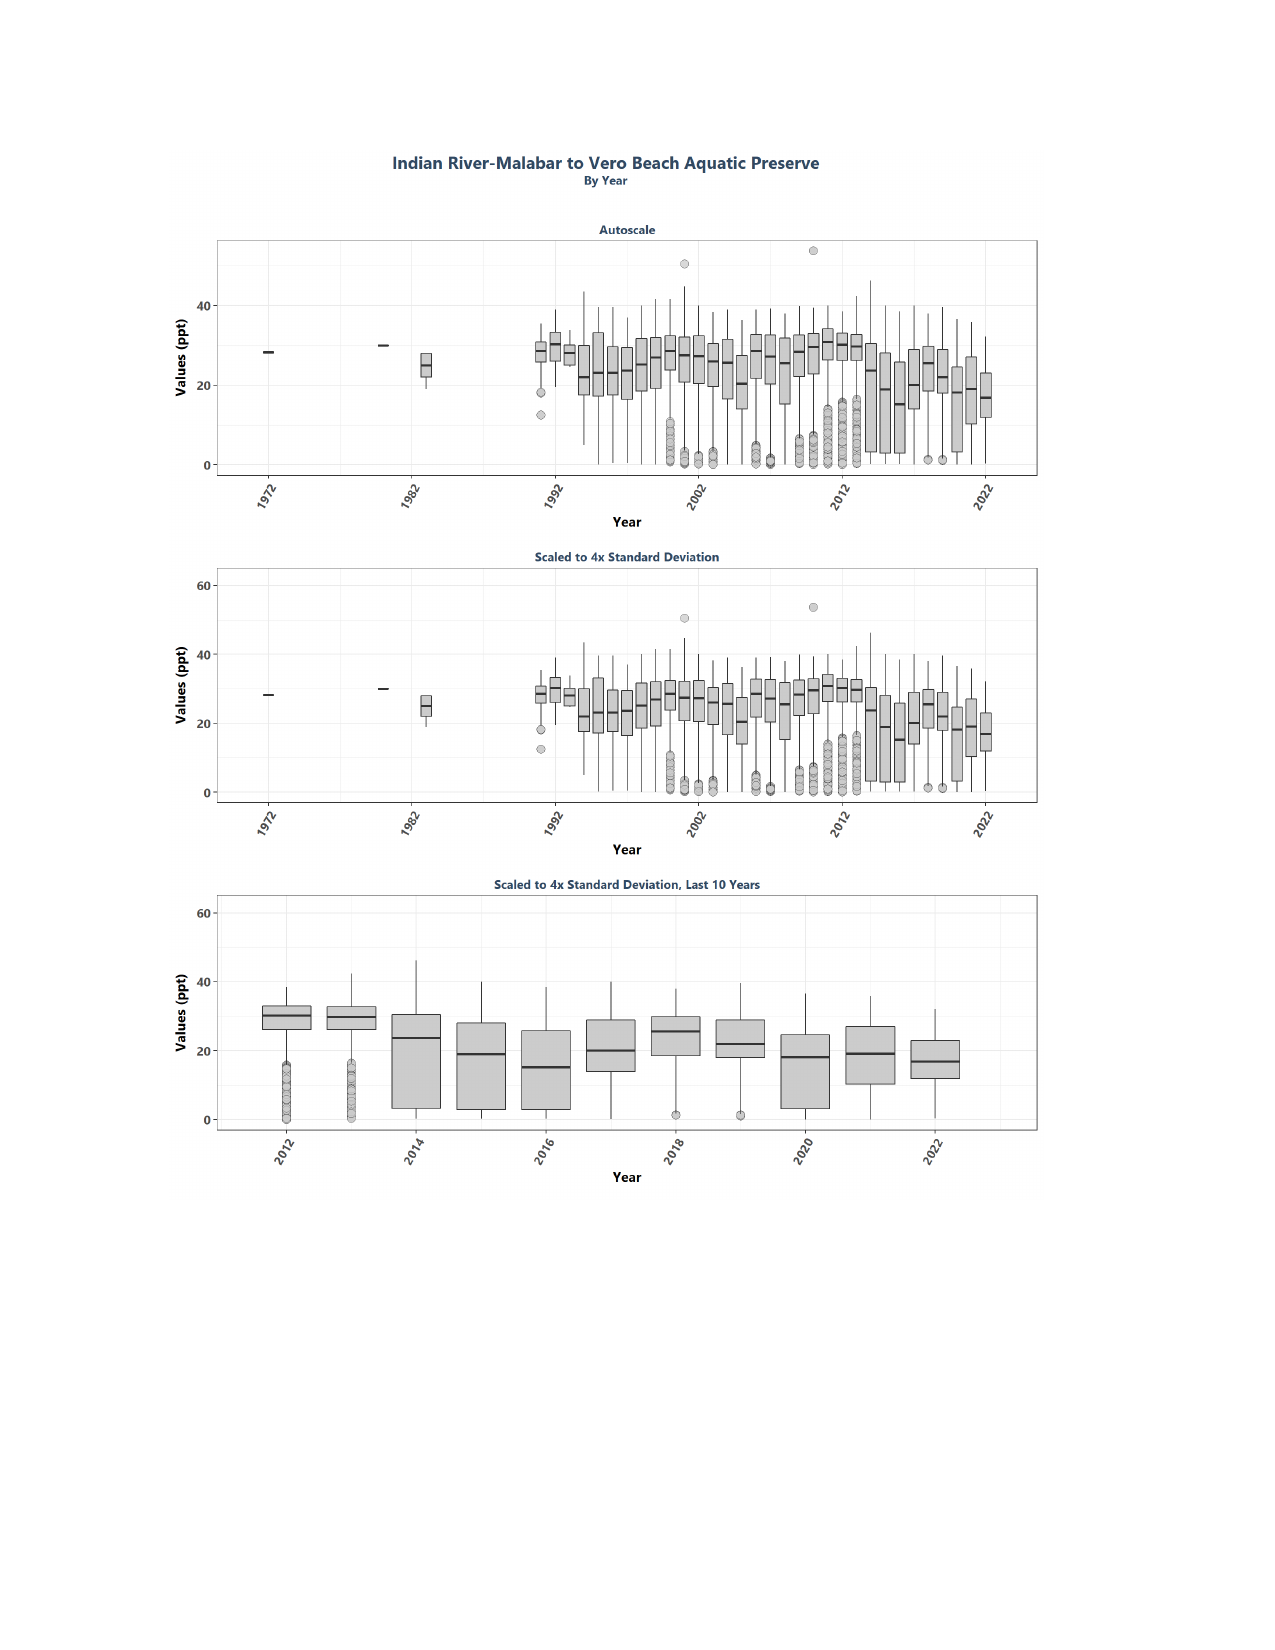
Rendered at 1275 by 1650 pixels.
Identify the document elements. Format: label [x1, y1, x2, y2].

picture [168, 150, 1044, 1200]
